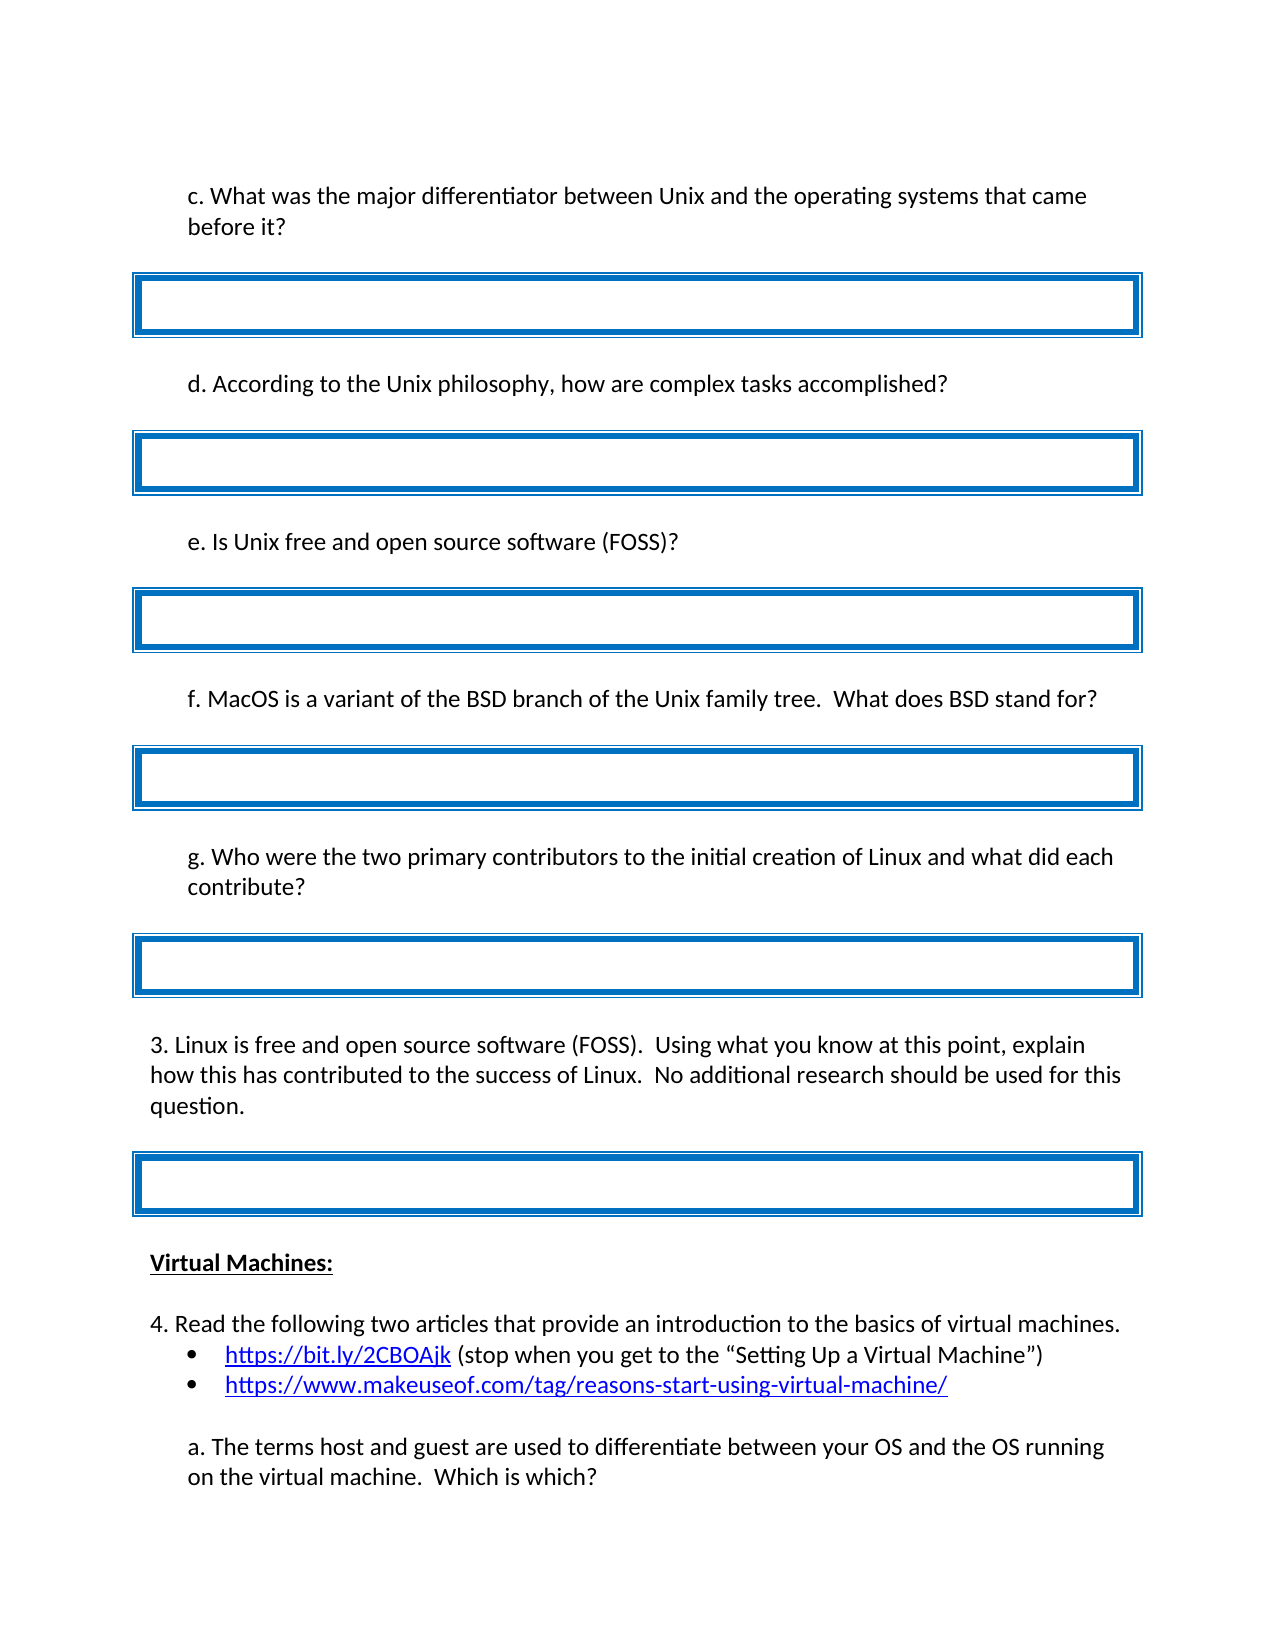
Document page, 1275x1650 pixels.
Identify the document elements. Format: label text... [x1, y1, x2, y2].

text Virtual Machines: [150, 1248, 1125, 1278]
text 3. Linux is free and open source software (FOSS). Using what you know at this point, explain how this has contributed to the success of Linux. No additional research should be used for this question. [150, 1029, 1125, 1121]
text 4. Read the following two articles that provide an introduction to the basics of virtual machines. [150, 1309, 1125, 1339]
text a. The terms host and guest are used to differentiate between your OS and the OS running on the virtual machine. Which is which? [187, 1431, 1125, 1492]
list https://www.makeuseof.com/tag/reasons-start-using-virtual-machine/ [187, 1370, 1125, 1400]
list https://bit.ly/2CBOAjk (stop when you get to the “Setting Up a Virtual Machine”) [187, 1339, 1125, 1370]
text d. According to the Unix philosophy, how are complex tasks accomplished? [187, 368, 1125, 399]
text g. Who were the two primary contributors to the initial creation of Linux and what did each contribute? [187, 841, 1125, 902]
text c. What was the major differentiator between Unix and the operating systems that came before it? [187, 181, 1125, 242]
text f. MacOS is a variant of the BSD branch of the Unix family tree. What does BSD stand for? [187, 683, 1125, 714]
text e. Is Unix free and open source software (FOSS)? [187, 526, 1125, 557]
